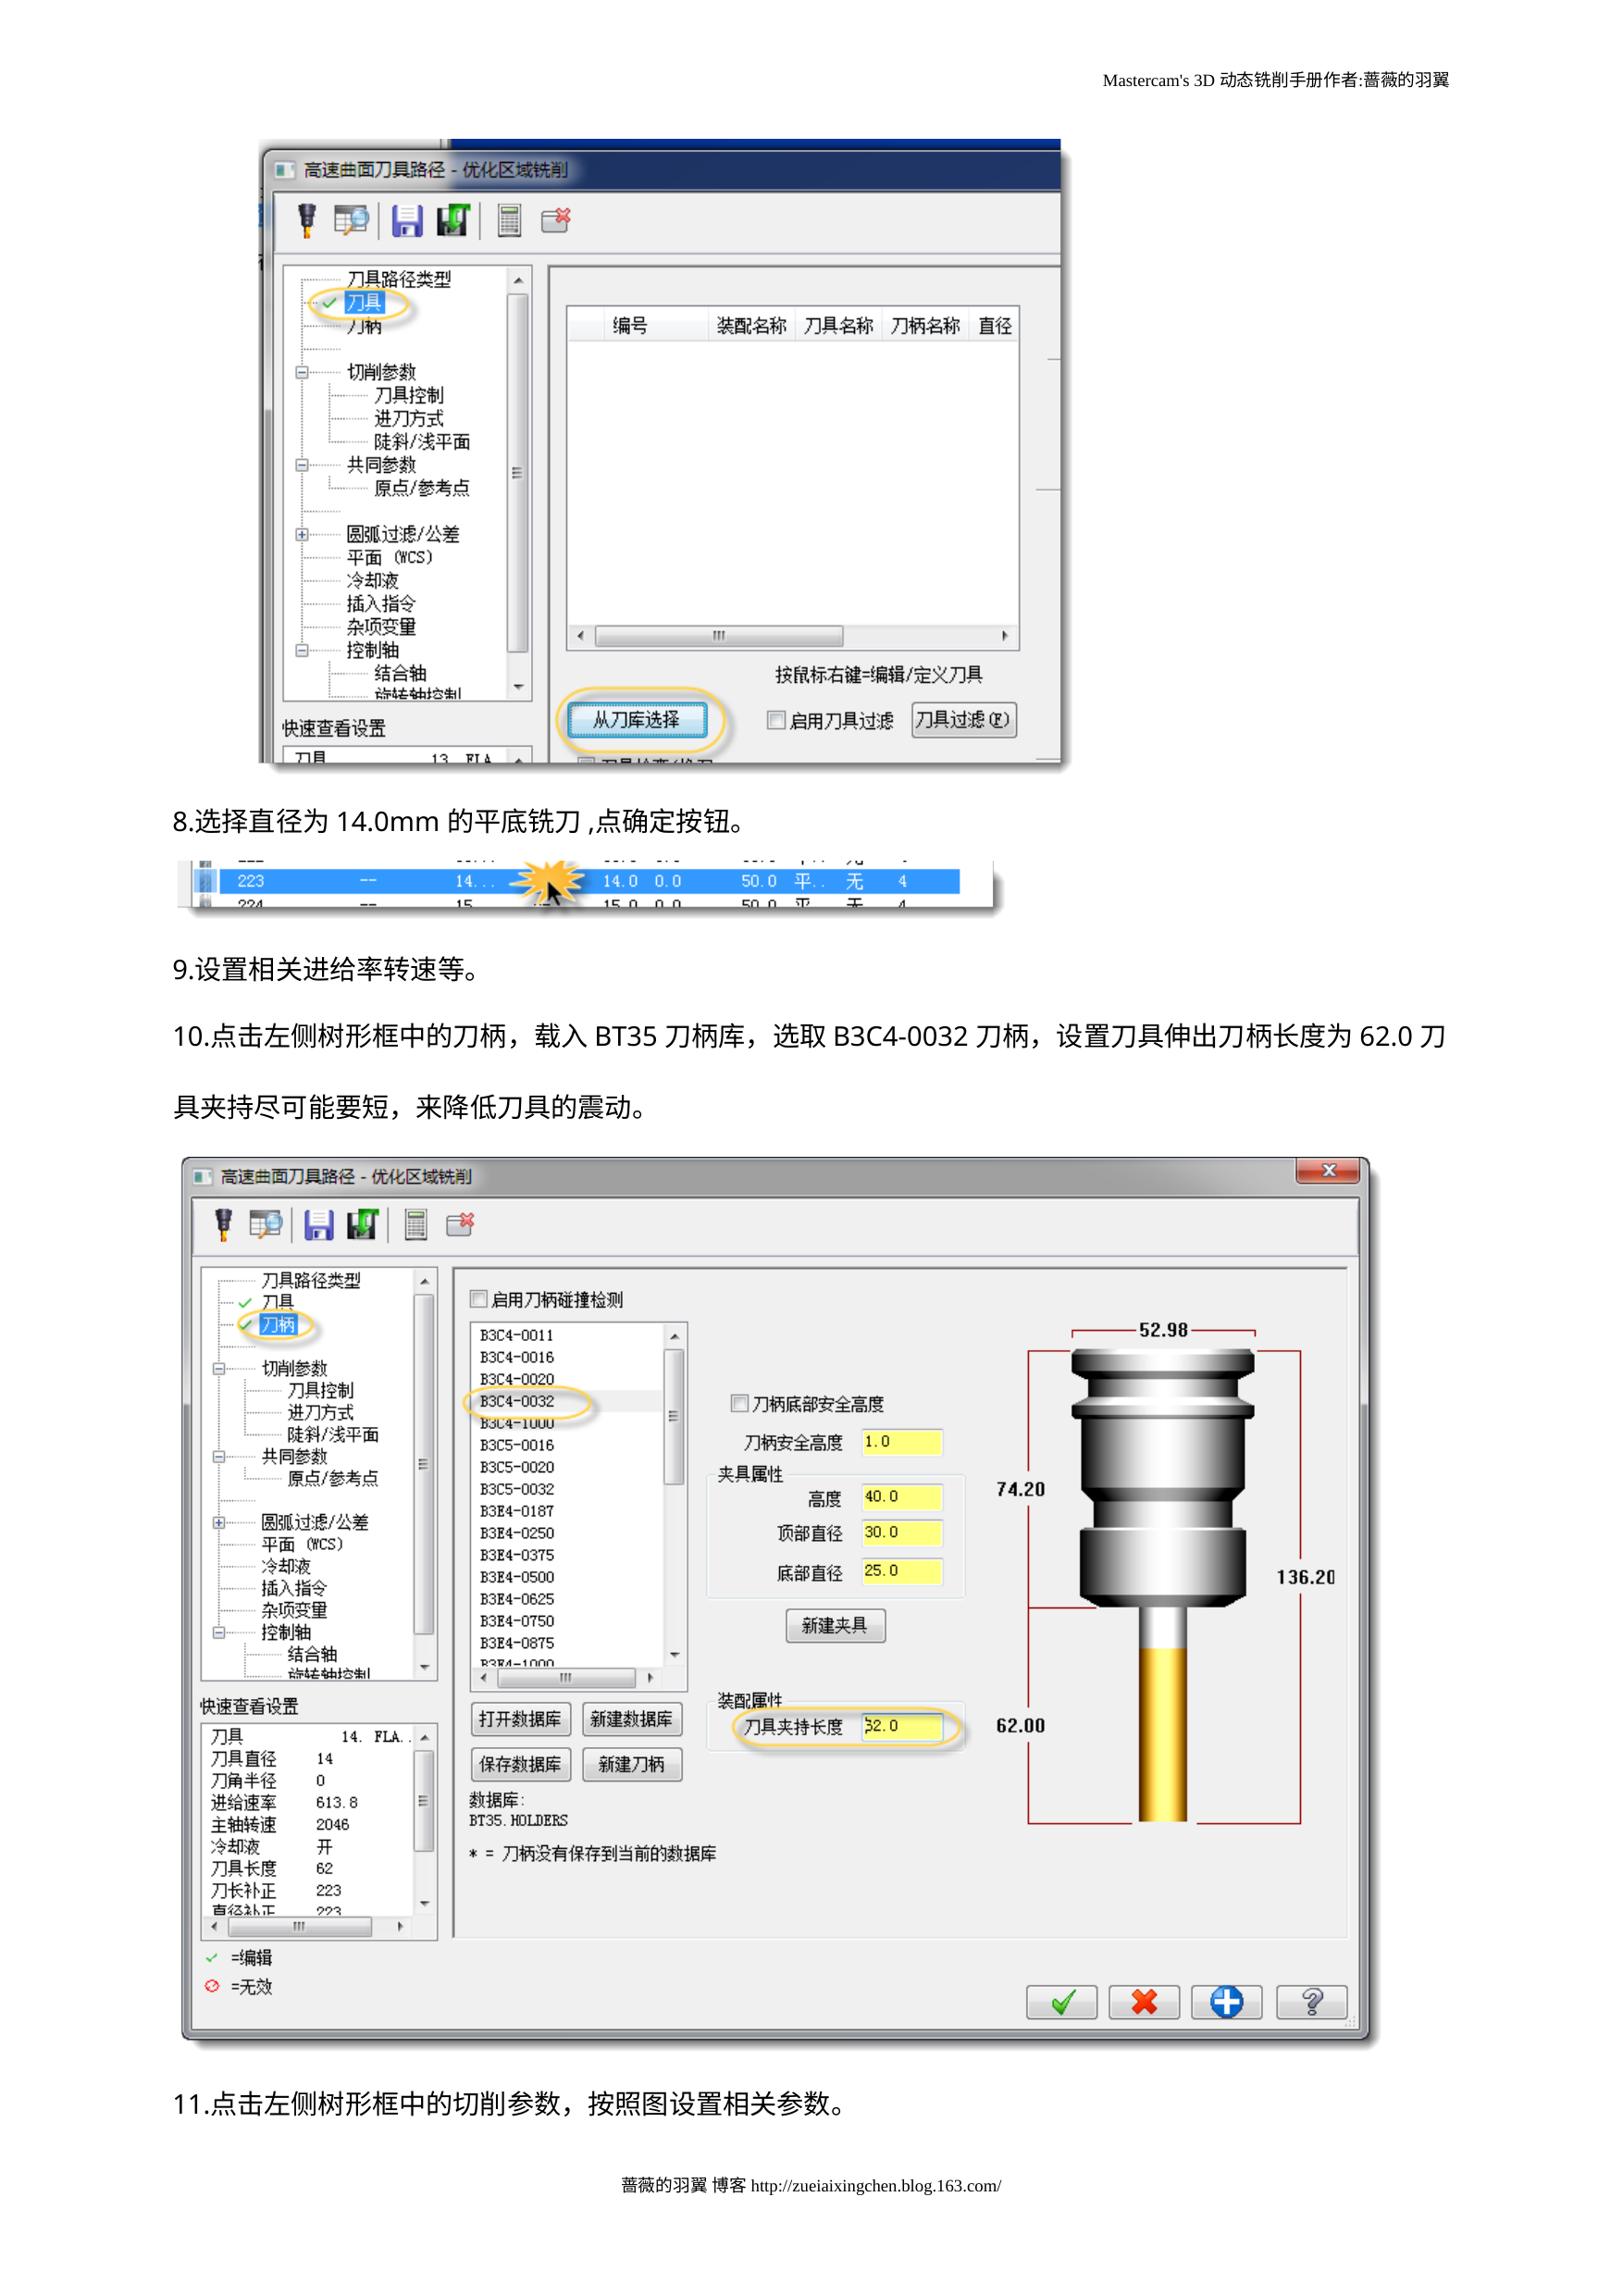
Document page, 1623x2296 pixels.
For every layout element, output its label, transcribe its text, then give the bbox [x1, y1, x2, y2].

text 8.选择直径为 14.0mm 的平底铣刀 ,点确定按钮。 [172, 800, 1465, 839]
text 9.设置相关进给率转速等。 [172, 948, 1465, 987]
picture [181, 1157, 1391, 2061]
text 10.点击左侧树形框中的刀柄，载入 BT35 刀柄库，选取 B3C4-0032 刀柄，设置刀具伸出刀柄长度为 62.0 刀具夹持尽可能要短，来降低刀具的震动。 [172, 1015, 1465, 1125]
picture [177, 861, 1015, 929]
picture [258, 139, 1083, 785]
text 11.点击左侧树形框中的切削参数，按照图设置相关参数。 [172, 2083, 1465, 2122]
